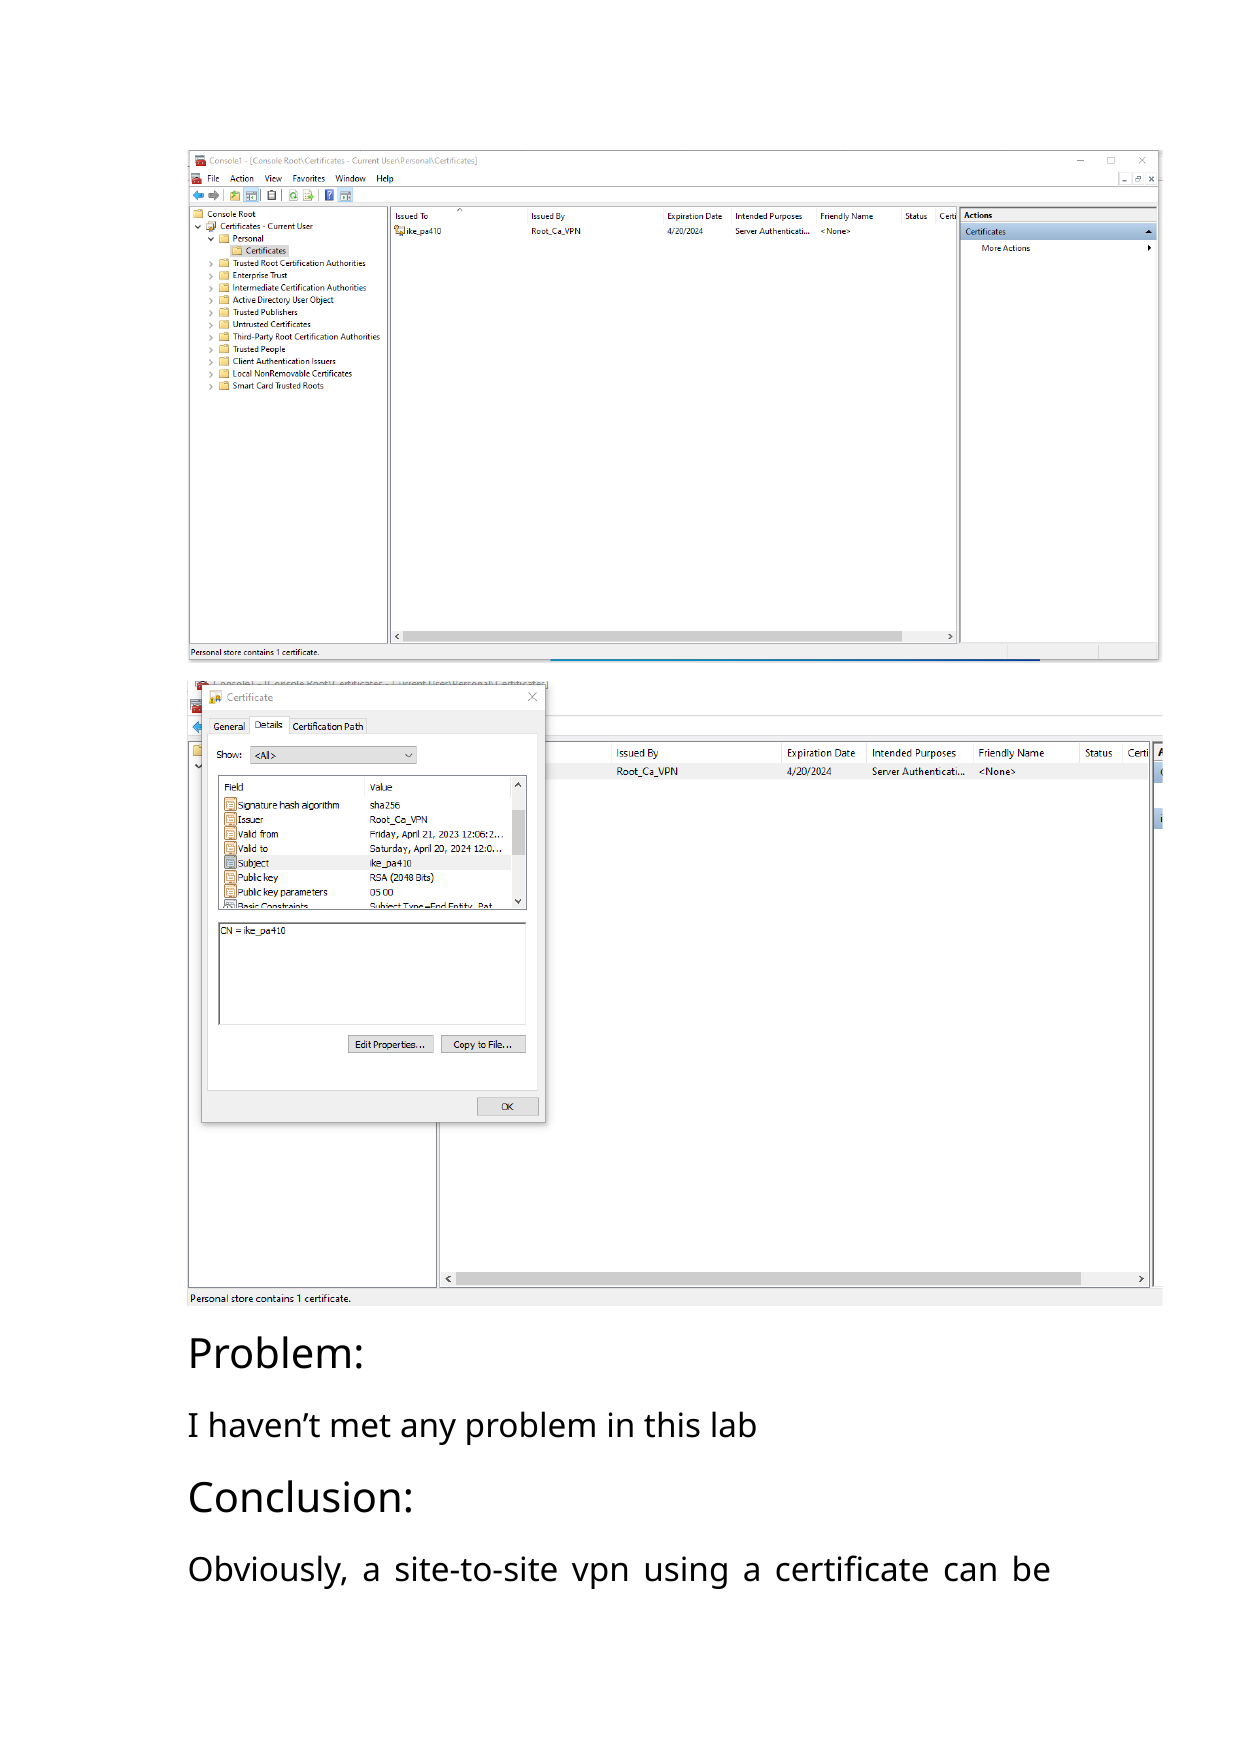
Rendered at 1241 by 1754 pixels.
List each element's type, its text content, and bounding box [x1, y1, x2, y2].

text I haven’t met any problem in this lab [187, 1402, 1053, 1448]
picture [187, 681, 1163, 1306]
text Problem: [187, 1324, 1053, 1381]
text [187, 1546, 1053, 1591]
picture [187, 150, 1163, 663]
text Conclusion: [187, 1468, 1053, 1525]
